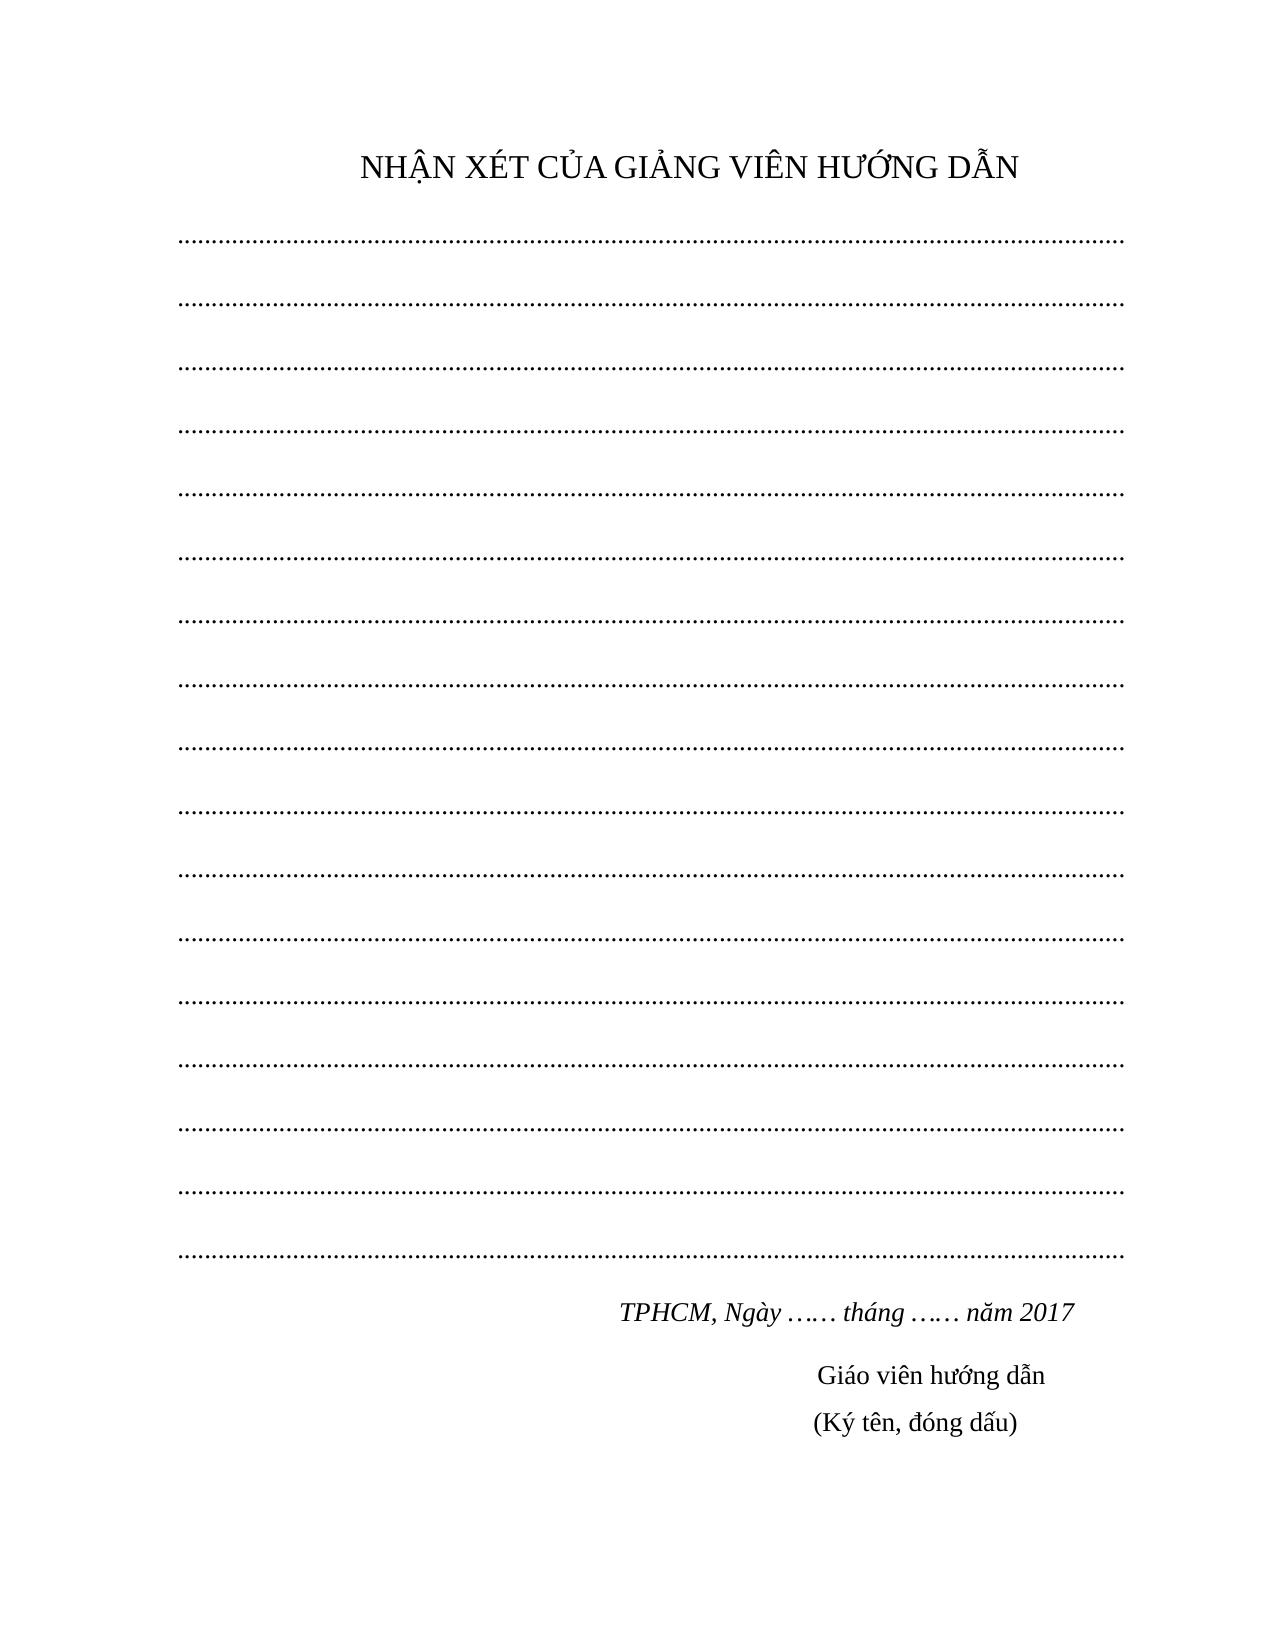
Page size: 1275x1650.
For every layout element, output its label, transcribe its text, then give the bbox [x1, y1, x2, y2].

text TPHCM, Ngày …… tháng …… năm 2017 [177, 1296, 1127, 1327]
text (Ký tên, đóng dấu) [177, 1406, 1127, 1437]
text Giáo viên hướng dẫn [627, 1359, 1127, 1391]
subtitle NHẬN XÉT CỦA GIẢNG VIÊN HƯỚNG DẪN [177, 148, 1127, 186]
